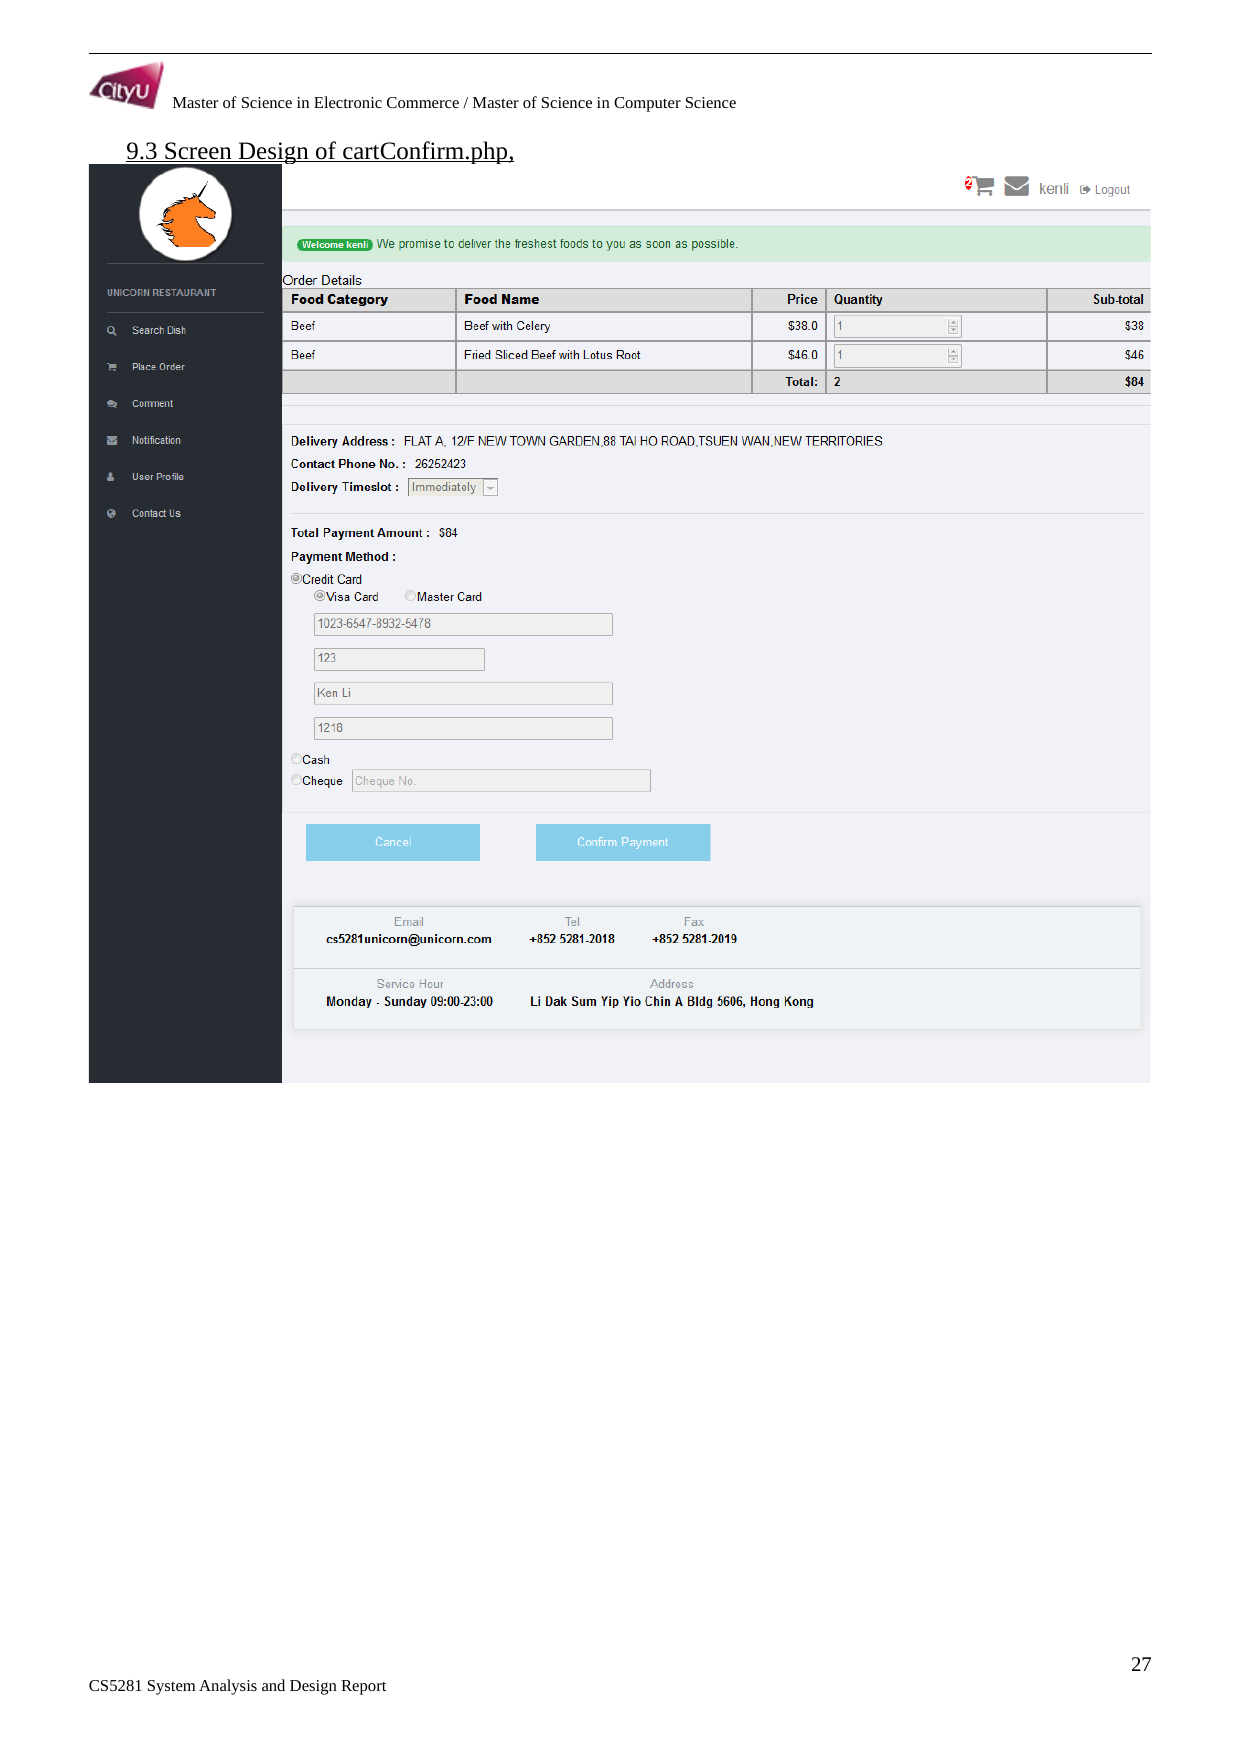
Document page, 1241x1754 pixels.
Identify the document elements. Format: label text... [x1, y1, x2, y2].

text 9.3 Screen Design of cartConfirm.php, [126, 136, 1152, 164]
picture [88, 164, 1151, 1083]
picture [88, 61, 167, 109]
